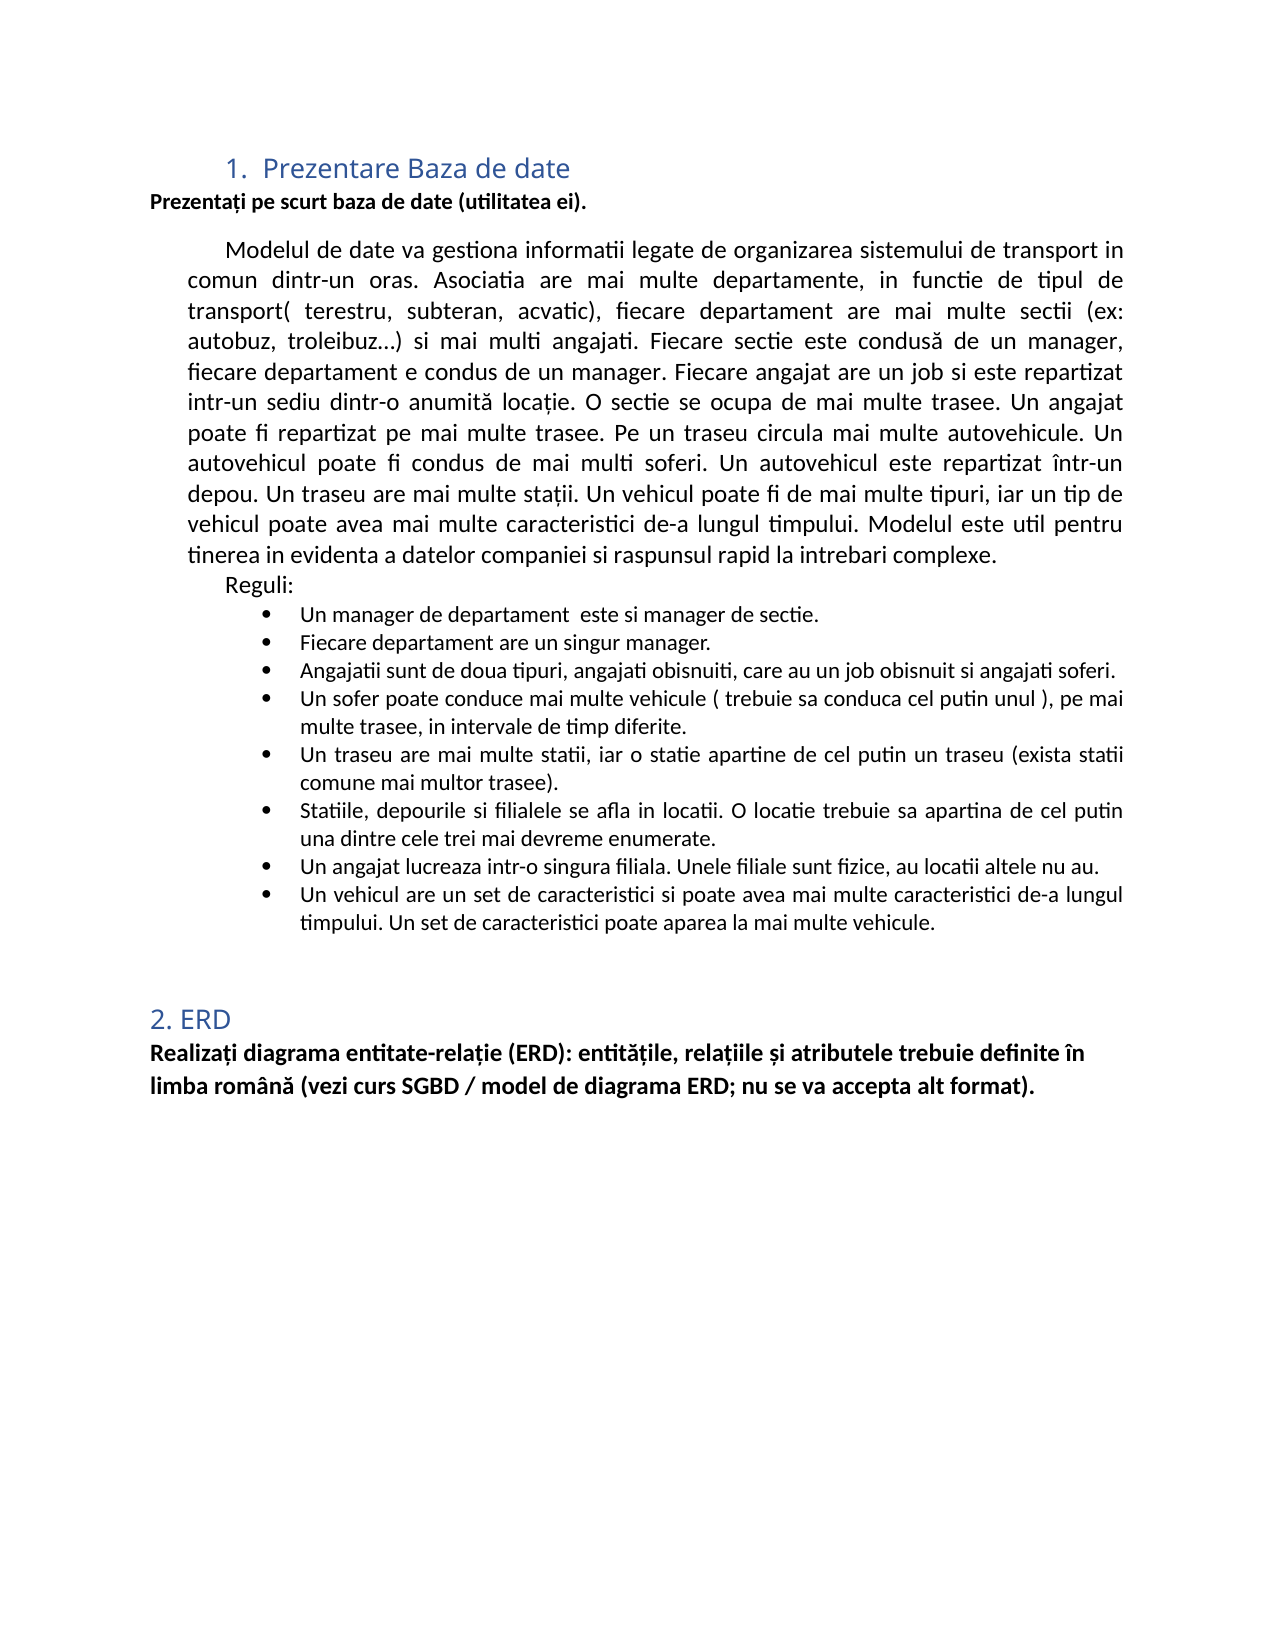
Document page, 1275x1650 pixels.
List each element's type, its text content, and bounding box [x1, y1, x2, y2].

list Un traseu are mai multe statii, iar o statie apartine de cel putin un traseu (exista statii comune mai multor trasee). [262, 740, 1125, 796]
text Modelul de date va gestiona informatii legate de organizarea sistemului de transport in comun dintr-un oras. Asociatia are mai multe departamente, in functie de tipul de transport( terestru, subteran, acvatic), fiecare departament are mai multe sectii (ex: autobuz, troleibuz…) si mai multi angajati. Fiecare sectie este condusă de un manager, fiecare departament e condus de un manager. Fiecare angajat are un job si este repartizat intr-un sediu dintr-o anumită locație. O sectie se ocupa de mai multe trasee. Un angajat poate fi repartizat pe mai multe trasee. Pe un traseu circula mai multe autovehicule. Un autovehicul poate fi condus de mai multi soferi. Un autovehicul este repartizat într-un depou. Un traseu are mai multe stații. Un vehicul poate fi de mai multe tipuri, iar un tip de vehicul poate avea mai multe caracteristici de-a lungul timpului. Modelul este util pentru tinerea in evidenta a datelor companiei si raspunsul rapid la intrebari complexe. [187, 234, 1125, 569]
list Statiile, depourile si filialele se afla in locatii. O locatie trebuie sa apartina de cel putin una dintre cele trei mai devreme enumerate. [262, 796, 1125, 852]
list Un angajat lucreaza intr-o singura filiala. Unele filiale sunt fizice, au locatii altele nu au. [262, 852, 1125, 880]
text Realizați diagrama entitate-relație (ERD): entitățile, relațiile și atributele trebuie definite în limba română (vezi curs SGBD / model de diagrama ERD; nu se va accepta alt format). [150, 1037, 1125, 1100]
text Prezentați pe scurt baza de date (utilitatea ei). [150, 187, 1125, 215]
list Angajatii sunt de doua tipuri, angajati obisnuiti, care au un job obisnuit si angajati soferi. [262, 656, 1125, 684]
list Fiecare departament are un singur manager. [262, 628, 1125, 656]
subtitle 2. ERD [150, 1000, 1125, 1037]
subtitle Prezentare Baza de date [225, 150, 1125, 187]
list Un vehicul are un set de caracteristici si poate avea mai multe caracteristici de-a lungul timpului. Un set de caracteristici poate aparea la mai multe vehicule. [262, 880, 1125, 936]
list Un sofer poate conduce mai multe vehicule ( trebuie sa conduca cel putin unul ), pe mai multe trasee, in intervale de timp diferite. [262, 684, 1125, 740]
list Un manager de departament este si manager de sectie. [262, 600, 1125, 628]
text Reguli: [187, 569, 1125, 600]
